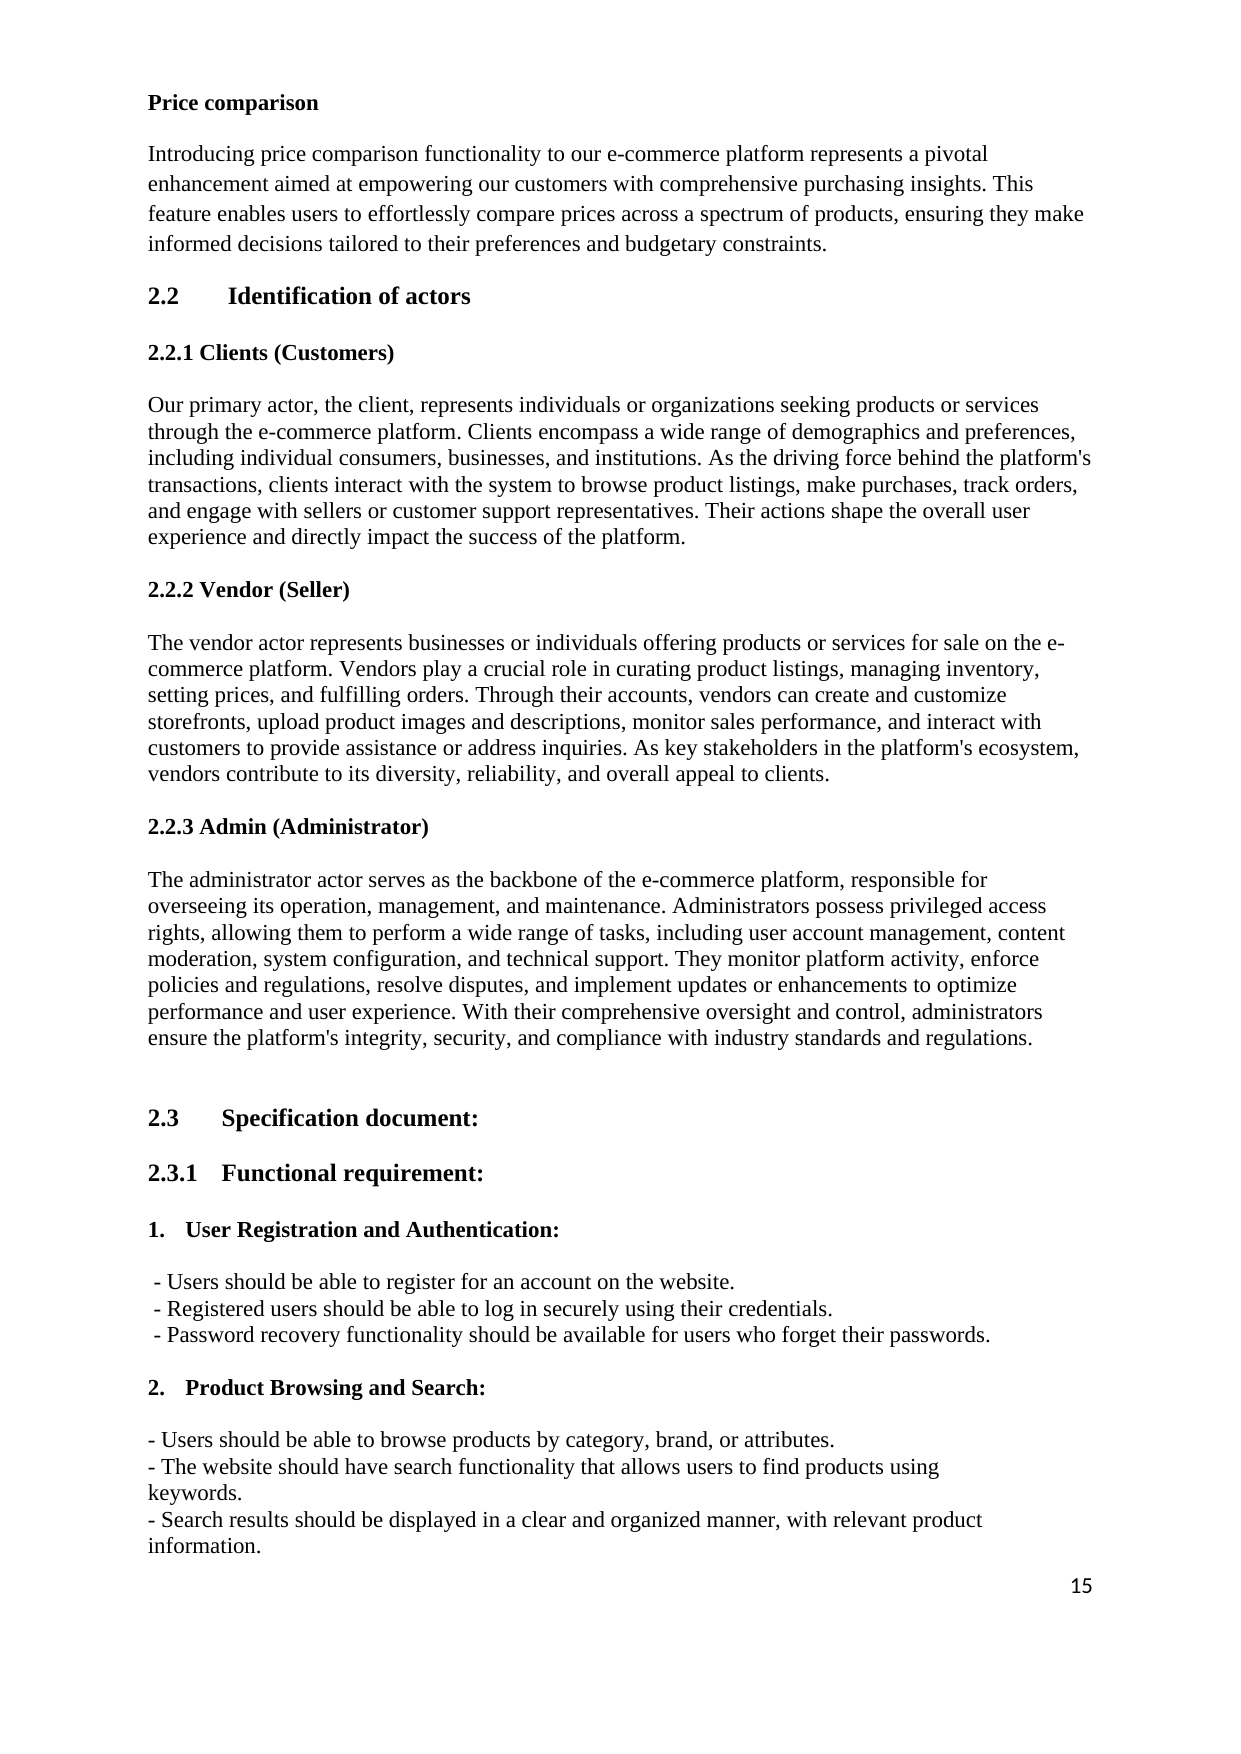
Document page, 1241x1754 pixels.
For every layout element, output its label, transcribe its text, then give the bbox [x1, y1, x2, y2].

text - Search results should be displayed in a clear and organized manner, with relevant product information. [148, 1506, 1093, 1558]
text - The website should have search functionality that allows users to find products using keywords. [148, 1453, 1093, 1506]
list Product Browsing and Search: [148, 1374, 1093, 1400]
text The vendor actor represents businesses or individuals offering products or services for sale on the e-commerce platform. Vendors play a crucial role in curating product listings, managing inventory, setting prices, and fulfilling orders. Through their accounts, vendors can create and customize storefronts, upload product images and descriptions, monitor sales performance, and interact with customers to provide assistance or address inquiries. As key stakeholders in the platform's ecosystem, vendors contribute to its diversity, reliability, and overall appeal to clients. [148, 629, 1093, 787]
text 2.2.2 Vendor (Seller) [148, 576, 1093, 602]
text Price comparison [148, 89, 1093, 115]
text 2.3 Specification document: [148, 1103, 1093, 1132]
text - Users should be able to browse products by category, brand, or attributes. [148, 1427, 1093, 1453]
text 2.2 Identification of actors [148, 281, 1093, 310]
text Introducing price comparison functionality to our e-commerce platform represents a pivotal enhancement aimed at empowering our customers with comprehensive purchasing insights. This feature enables users to effortlessly compare prices across a spectrum of products, ensuring they make informed decisions tailored to their preferences and budgetary constraints. [148, 140, 1093, 257]
text The administrator actor serves as the backbone of the e-commerce platform, responsible for overseeing its operation, management, and maintenance. Administrators possess privileged access rights, allowing them to perform a wide range of tasks, including user account management, content moderation, system configuration, and technical support. They monitor platform activity, enforce policies and regulations, resolve disputes, and implement updates or enhancements to optimize performance and user experience. With their comprehensive oversight and control, administrators ensure the platform's integrity, security, and compliance with industry standards and regulations. [148, 866, 1093, 1050]
text 2.2.1 Clients (Customers) [148, 339, 1093, 365]
list User Registration and Authentication: [148, 1216, 1093, 1242]
text - Password recovery functionality should be available for users who forget their passwords. [148, 1321, 1093, 1347]
text 2.2.3 Admin (Administrator) [148, 813, 1093, 839]
text 2.3.1 Functional requirement: [148, 1158, 1093, 1187]
text - Registered users should be able to log in securely using their credentials. [148, 1295, 1093, 1321]
text Our primary actor, the client, represents individuals or organizations seeking products or services through the e-commerce platform. Clients encompass a wide range of demographics and preferences, including individual consumers, businesses, and institutions. As the driving force behind the platform's transactions, clients interact with the system to browse product listings, make purchases, track orders, and engage with sellers or customer support representatives. Their actions shape the overall user experience and directly impact the success of the platform. [148, 392, 1093, 550]
text - Users should be able to register for an account on the website. [148, 1268, 1093, 1295]
